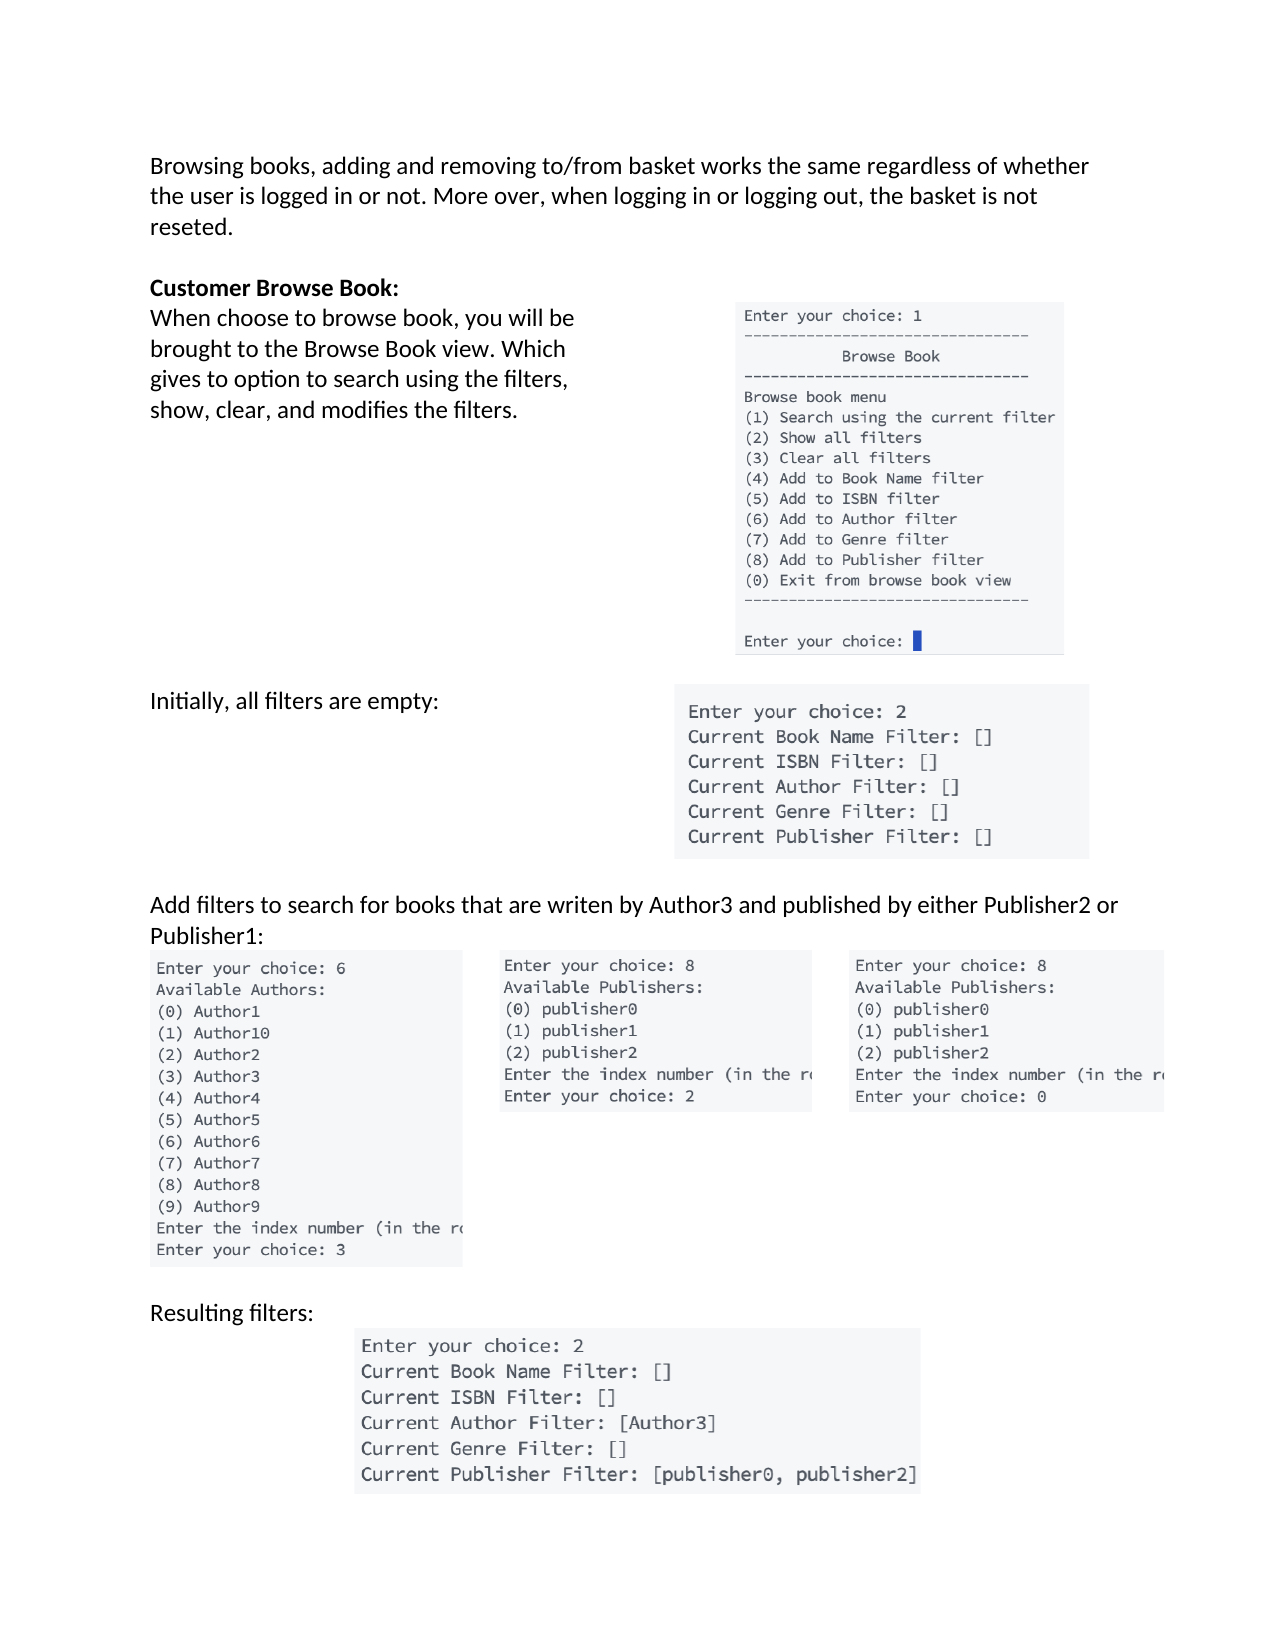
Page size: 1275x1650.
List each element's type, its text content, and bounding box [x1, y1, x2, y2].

picture [849, 950, 1165, 1112]
text Initially, all filters are empty: [150, 685, 601, 715]
picture [354, 1328, 921, 1494]
text Add filters to search for books that are writen by Author3 and published by either Publisher2 or Publisher1: [150, 889, 1125, 951]
picture [735, 302, 1065, 655]
text Customer Browse Book: [150, 272, 1125, 303]
picture [150, 950, 463, 1267]
text Resulting filters: [150, 1297, 1125, 1328]
text When choose to browse book, you will be brought to the Browse Book view. Which gives to option to search using the filters, show, clear, and modifies the filters. [150, 303, 601, 425]
text Browsing books, adding and removing to/from basket works the same regardless of whether the user is logged in or not. More over, when logging in or logging out, the basket is not reseted. [150, 150, 1125, 242]
picture [674, 684, 1090, 859]
picture [499, 950, 812, 1112]
